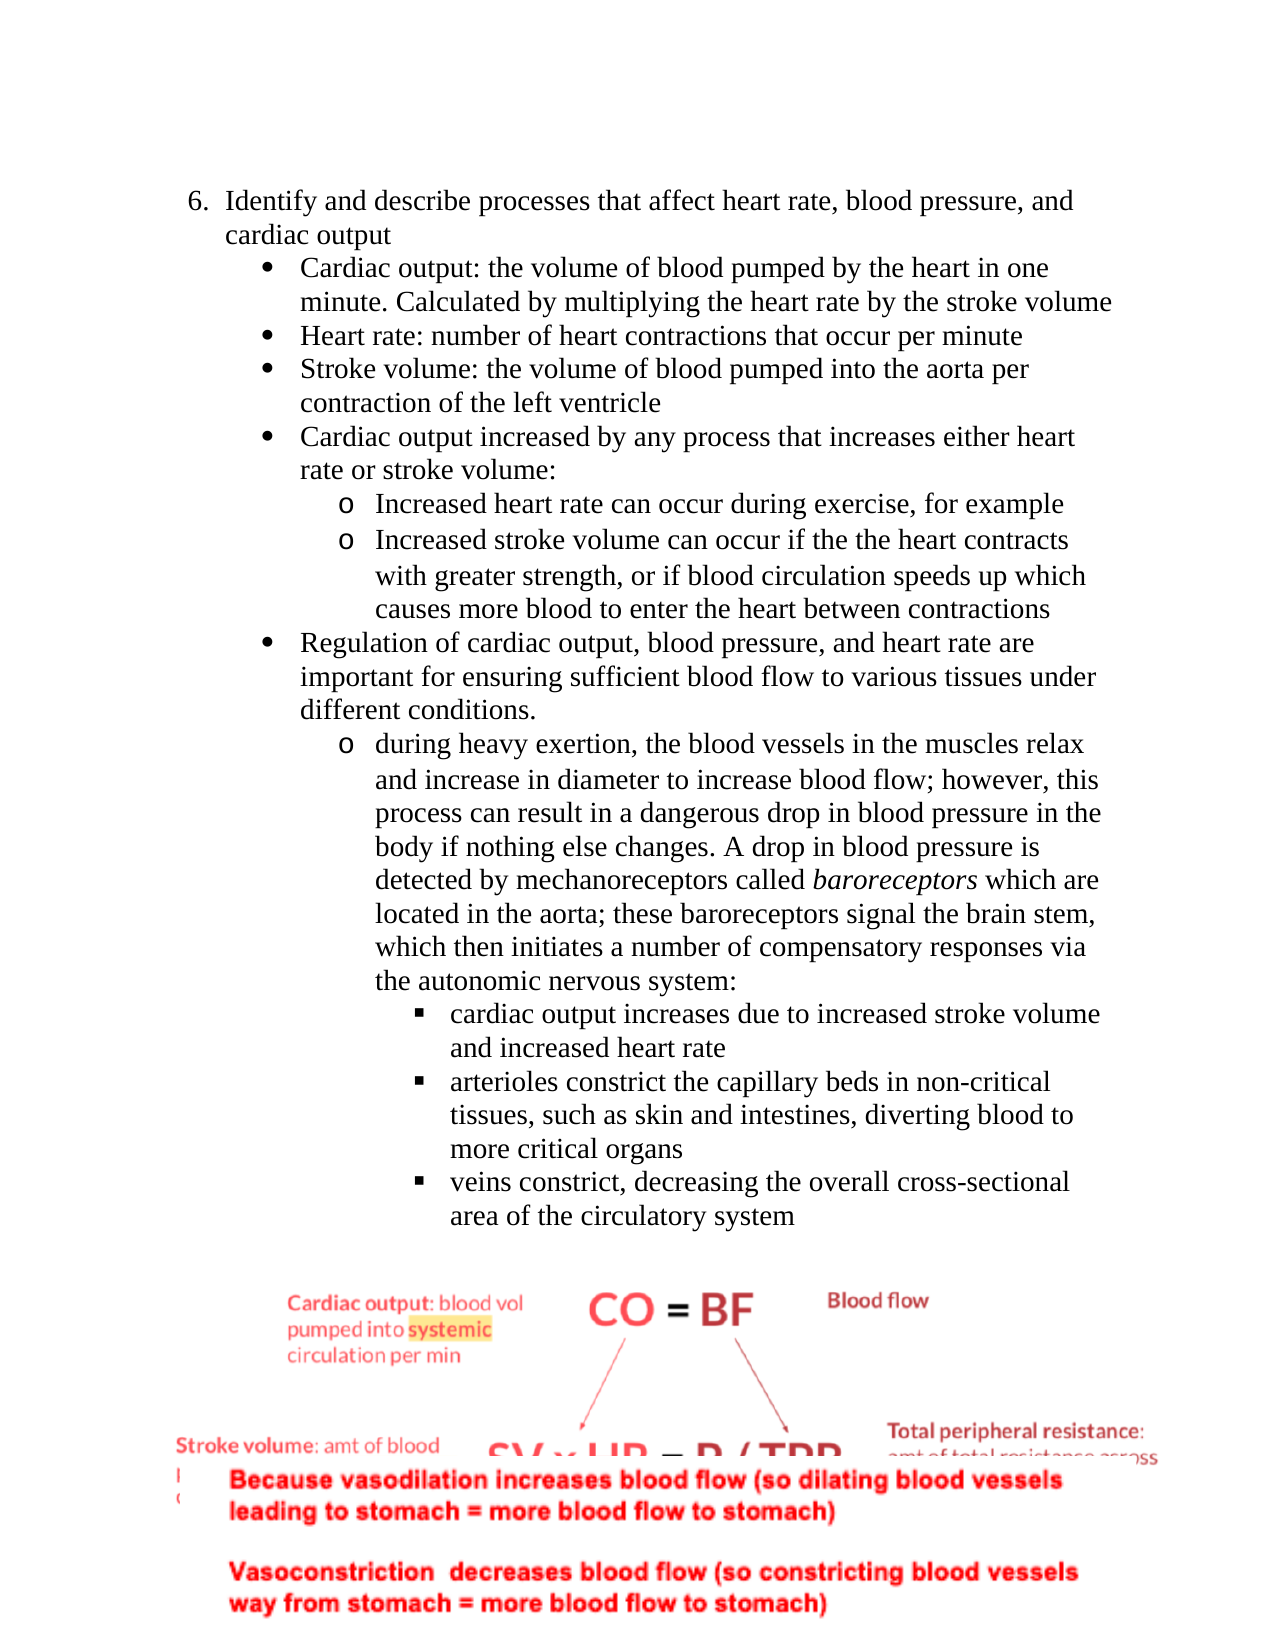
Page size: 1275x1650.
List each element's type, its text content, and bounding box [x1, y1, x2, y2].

list Identify and describe processes that affect heart rate, blood pressure, and cardiac output [187, 183, 1125, 251]
list Regulation of cardiac output, blood pressure, and heart rate are important for ensuring sufficient blood flow to various tissues under different conditions. [262, 625, 1125, 726]
list Increased heart rate can occur during exercise, for example [337, 486, 1125, 522]
list Cardiac output increased by any process that increases either heart rate or stroke volume: [262, 419, 1125, 486]
list Increased stroke volume can occur if the the heart contracts with greater strength, or if blood circulation speeds up which causes more blood to enter the heart between contractions [337, 522, 1125, 625]
list arterioles constrict the capillary beds in non-critical tissues, such as skin and intestines, diverting blood to more critical organs [412, 1064, 1125, 1164]
list cardiac output increases due to increased stroke volume and increased heart rate [412, 997, 1125, 1064]
list veins constrict, decreasing the overall cross-sectional area of the circulatory system [412, 1164, 1125, 1232]
picture [132, 1242, 1193, 1650]
list Heart rate: number of heart contractions that occur per minute [262, 318, 1125, 351]
list during heavy exertion, the blood vessels in the muscles relax and increase in diameter to increase blood flow; however, this process can result in a dangerous drop in blood pressure in the body if nothing else changes. A drop in blood pressure is detected by mechanoreceptors called baroreceptors which are located in the aorta; these baroreceptors signal the brain stem, which then initiates a number of compensatory responses via the autonomic nervous system: [337, 726, 1125, 997]
list Cardiac output: the volume of blood pumped by the heart in one minute. Calculated by multiplying the heart rate by the stroke volume [262, 251, 1125, 318]
list Stroke volume: the volume of blood pumped into the aorta per contraction of the left ventricle [262, 351, 1125, 419]
